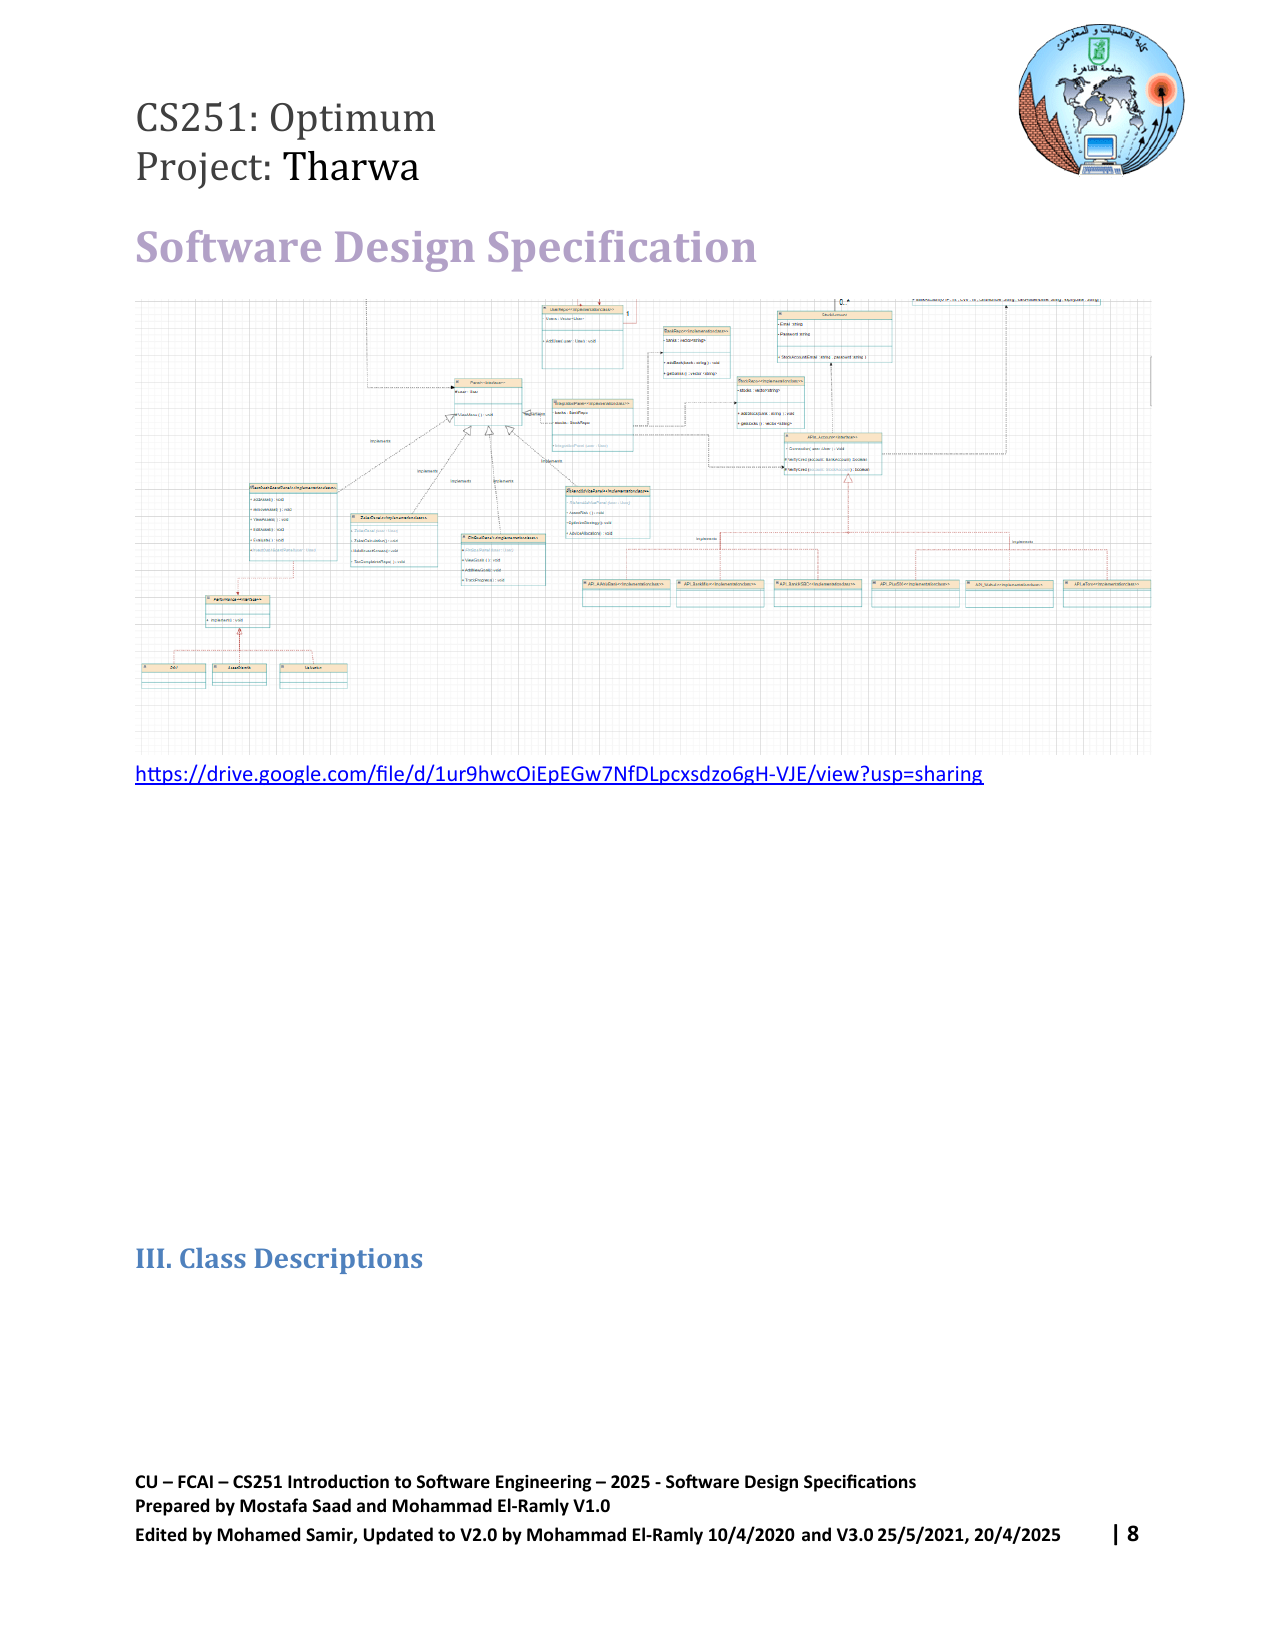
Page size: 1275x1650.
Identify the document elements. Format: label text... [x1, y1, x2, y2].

text https://drive.google.com/file/d/1ur9hwcOiEpEGw7NfDLpcxsdzo6gH-VJE/view?usp=sharing [135, 755, 1152, 787]
subtitle III. Class Descriptions [135, 1240, 1152, 1274]
picture [135, 299, 1152, 755]
picture [1018, 24, 1186, 180]
